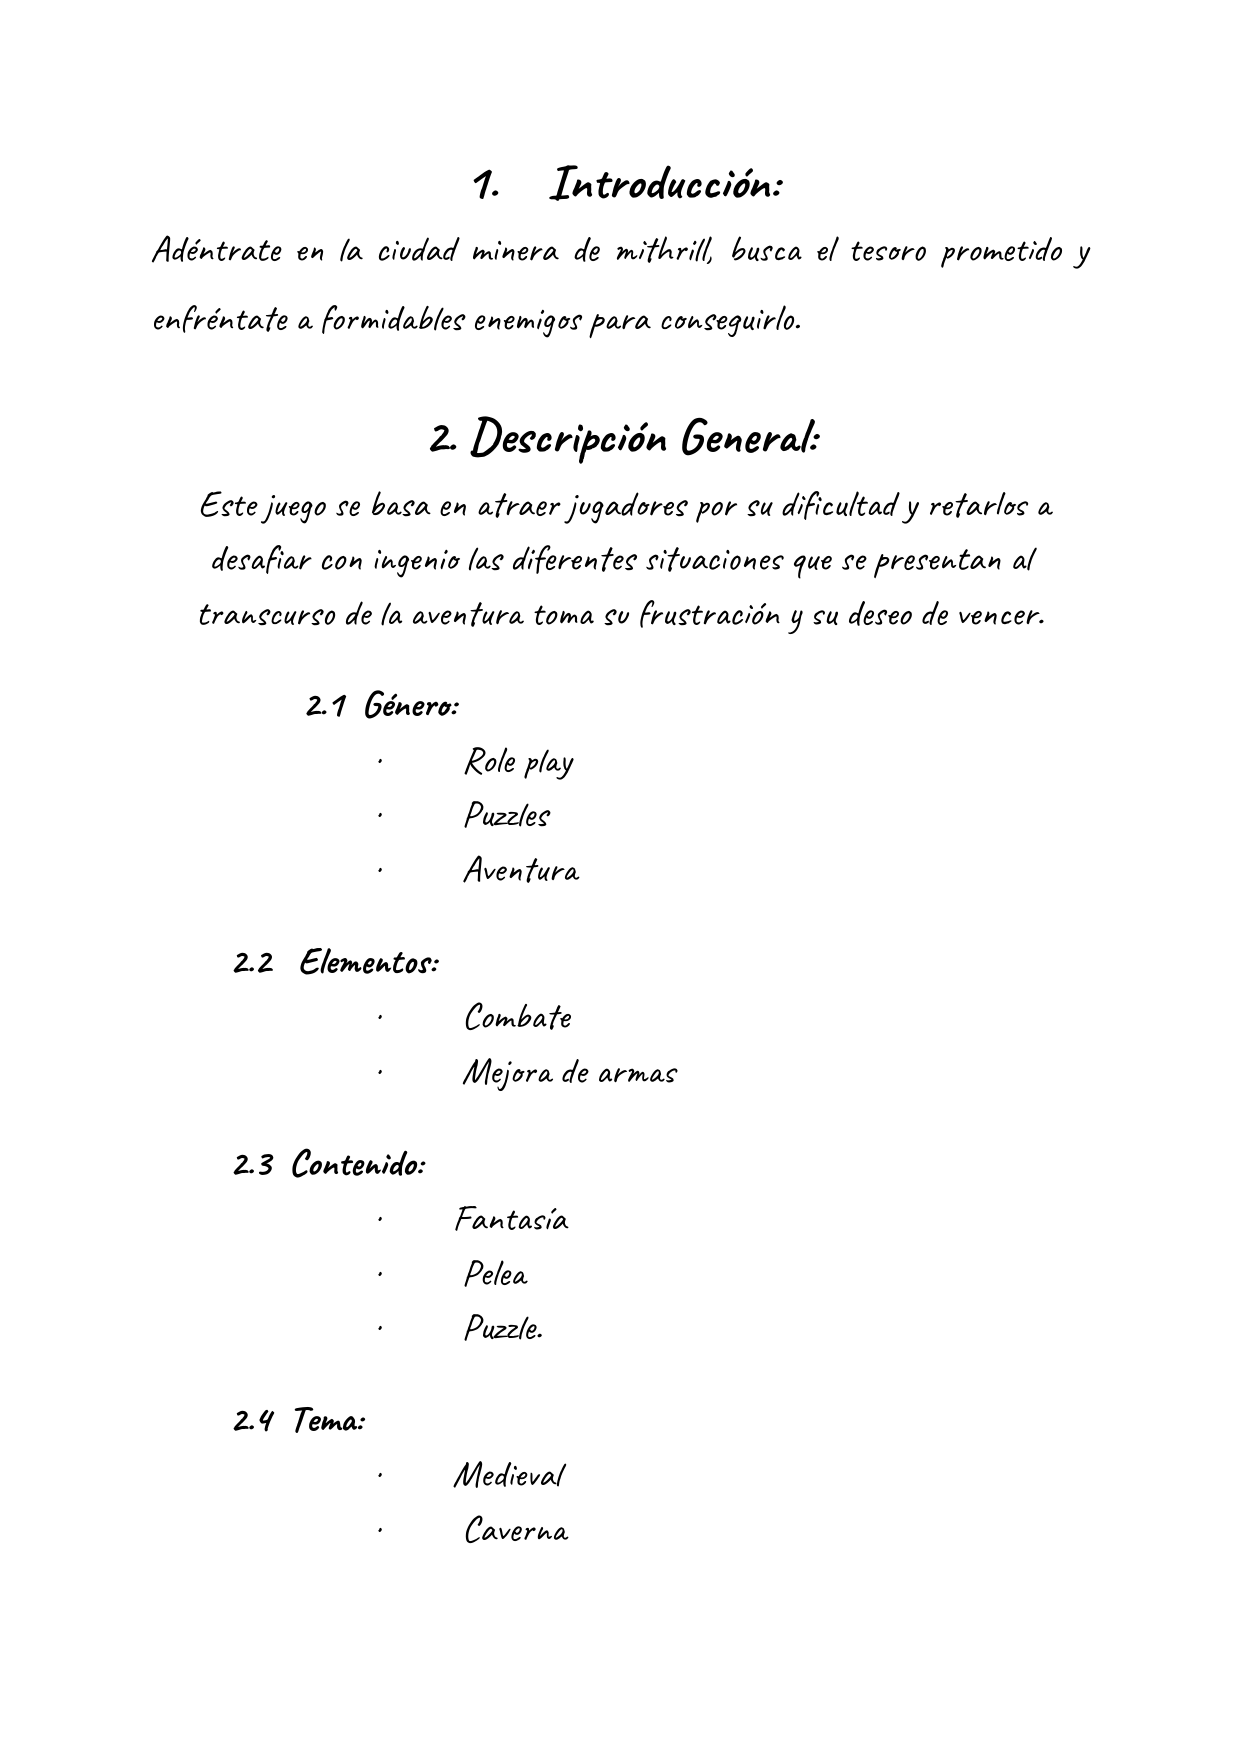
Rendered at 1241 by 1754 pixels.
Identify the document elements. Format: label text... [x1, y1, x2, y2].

text Este juego se basa en atraer jugadores por su dificultad y retarlos a desafiar con ingenio las diferentes situaciones que se presentan al transcurso de la aventura toma su frustración y su deseo de vencer. [150, 480, 1090, 636]
text · Puzzles [373, 791, 1090, 838]
subtitle 2.2 Elementos: [229, 937, 1090, 984]
subtitle 2.1 Género: [229, 681, 1090, 728]
subtitle Introducción: [187, 150, 1090, 213]
text · Combate [373, 993, 1090, 1040]
text · Puzzle. [373, 1303, 1090, 1351]
text · Mejora de armas [373, 1047, 1090, 1094]
text · Medieval [373, 1451, 1090, 1498]
text · Fantasía [373, 1194, 1090, 1242]
subtitle 2.3 Contenido: [229, 1139, 1090, 1186]
text · Caverna [373, 1505, 1090, 1552]
subtitle 2. Descripción General: [150, 404, 1090, 468]
subtitle 2.4 Tema: [229, 1395, 1090, 1442]
text Adéntrate en la ciudad minera de mithrill, busca el tesoro prometido y enfréntate a formidables enemigos para conseguirlo. [150, 226, 1090, 345]
text · Role play [373, 736, 1090, 784]
text · Aventura [373, 845, 1090, 892]
text · Pelea [373, 1249, 1090, 1296]
